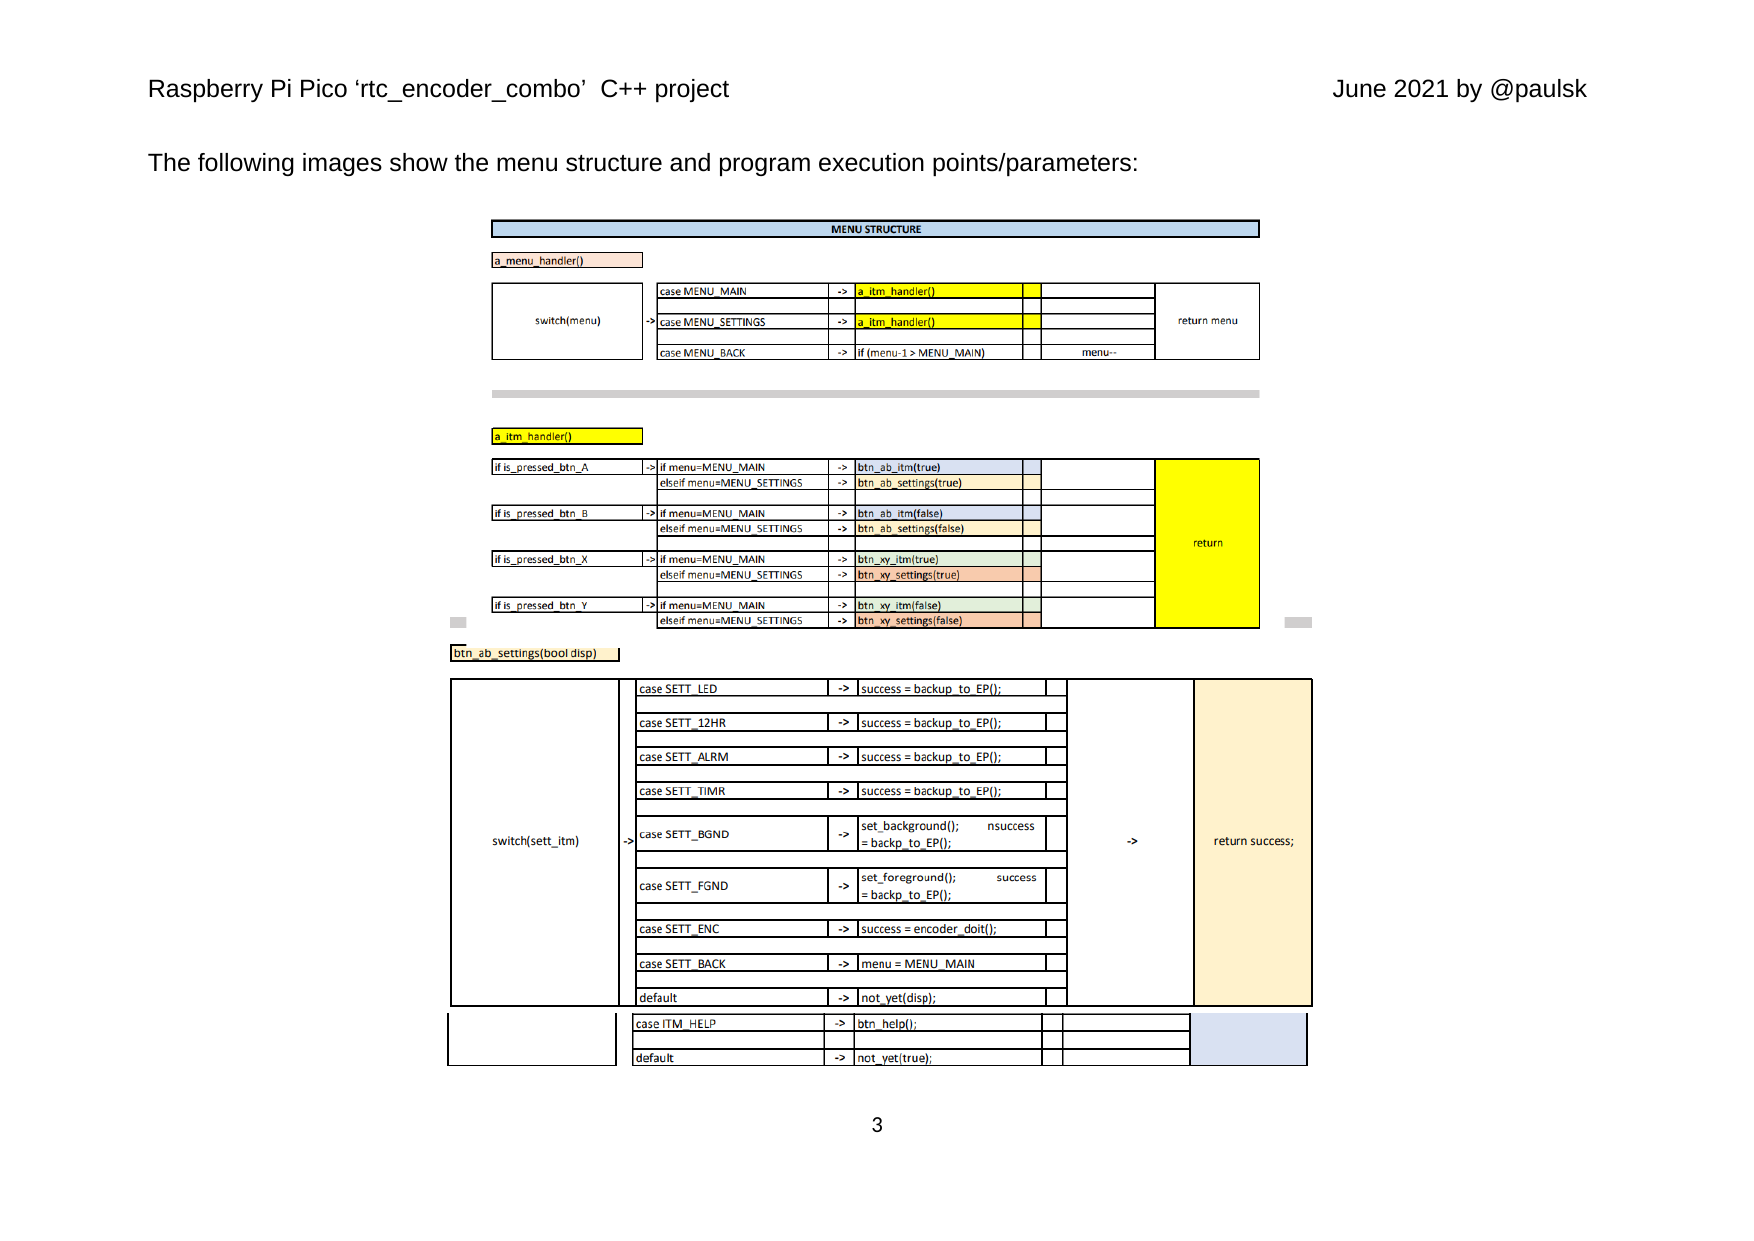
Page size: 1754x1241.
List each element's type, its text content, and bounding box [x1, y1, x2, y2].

text The following images show the menu structure and program execution points/parameters: [148, 148, 1606, 176]
picture [434, 196, 1320, 1075]
